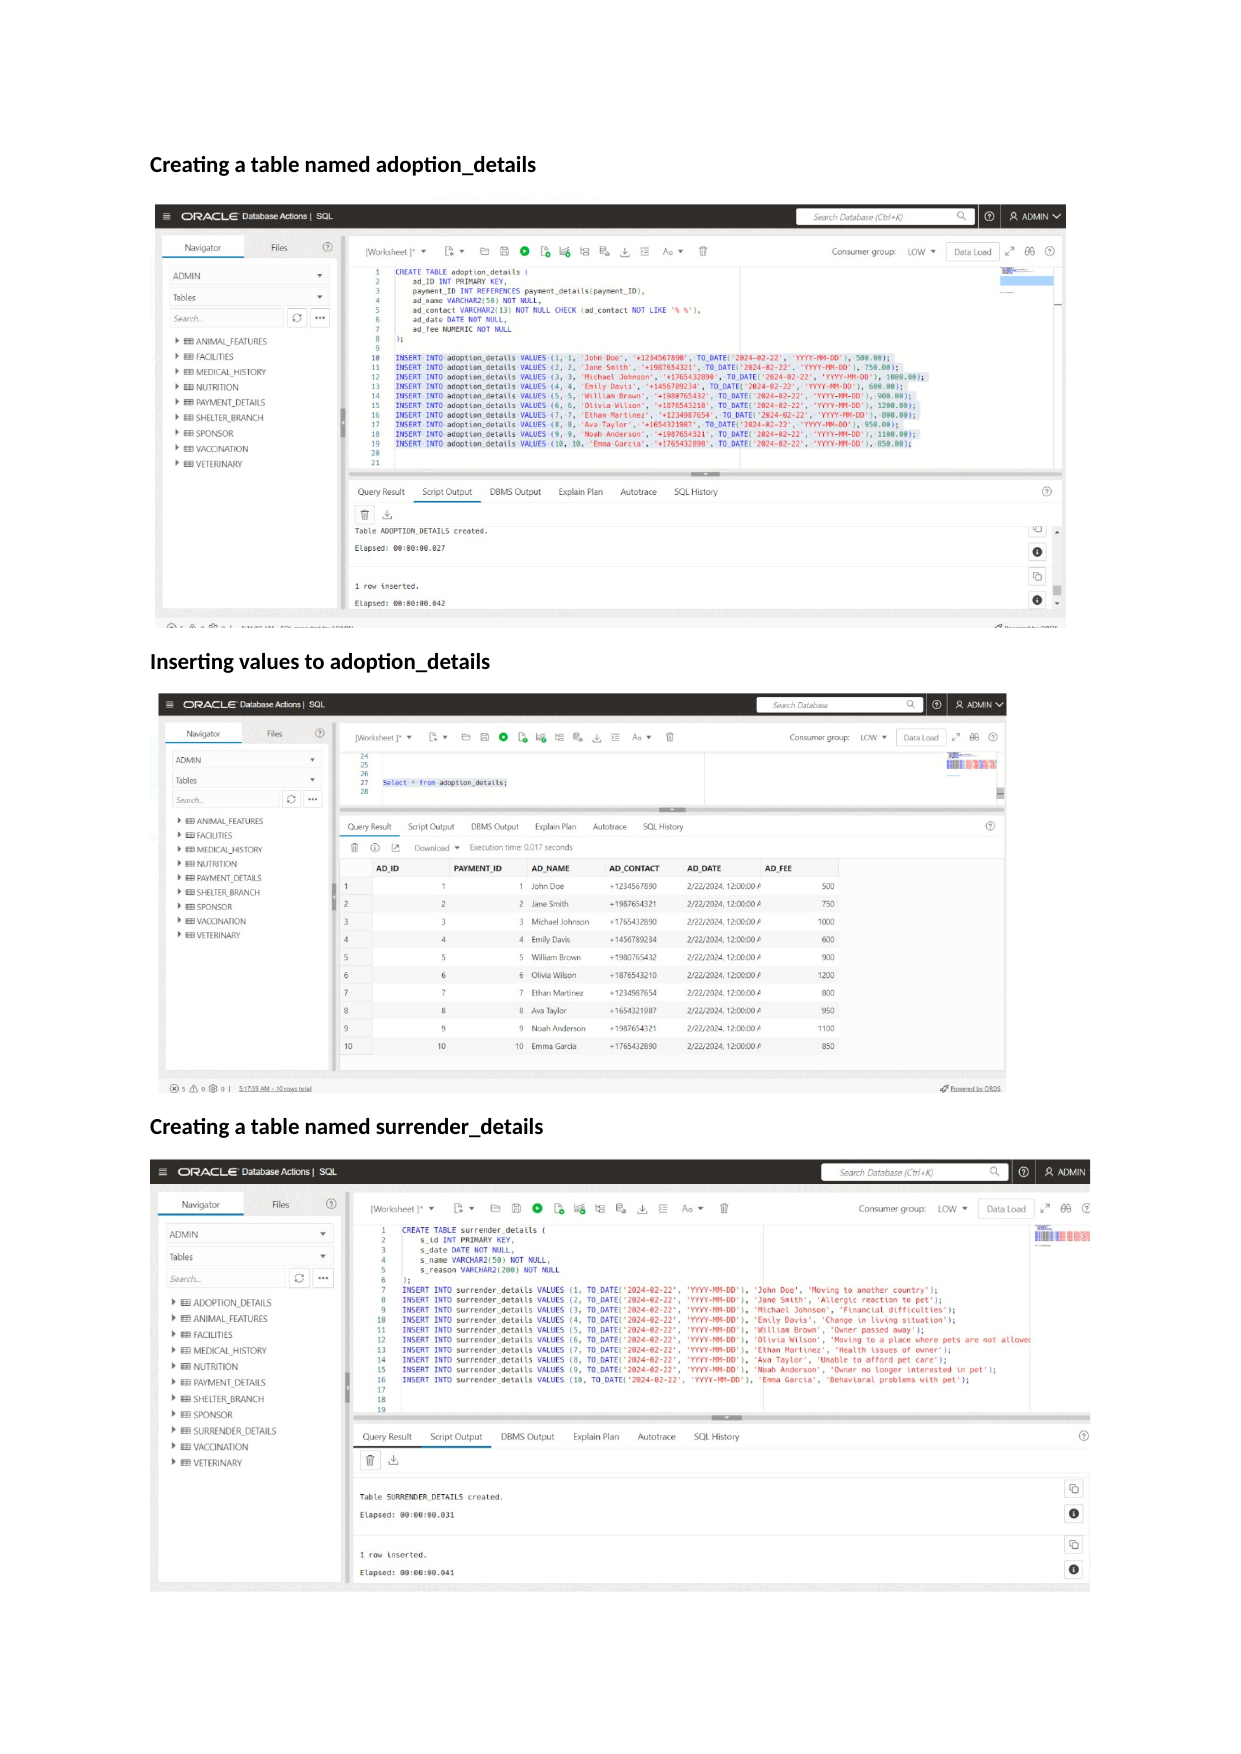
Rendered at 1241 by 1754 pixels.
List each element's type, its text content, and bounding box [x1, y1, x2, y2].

picture [150, 196, 1091, 628]
picture [150, 693, 1009, 1093]
picture [150, 1158, 1091, 1592]
text Inserting values to adoption_details [150, 647, 1090, 675]
text Creating a table named surrender_details [150, 1112, 1090, 1140]
text Creating a table named adoption_details [150, 150, 1090, 178]
